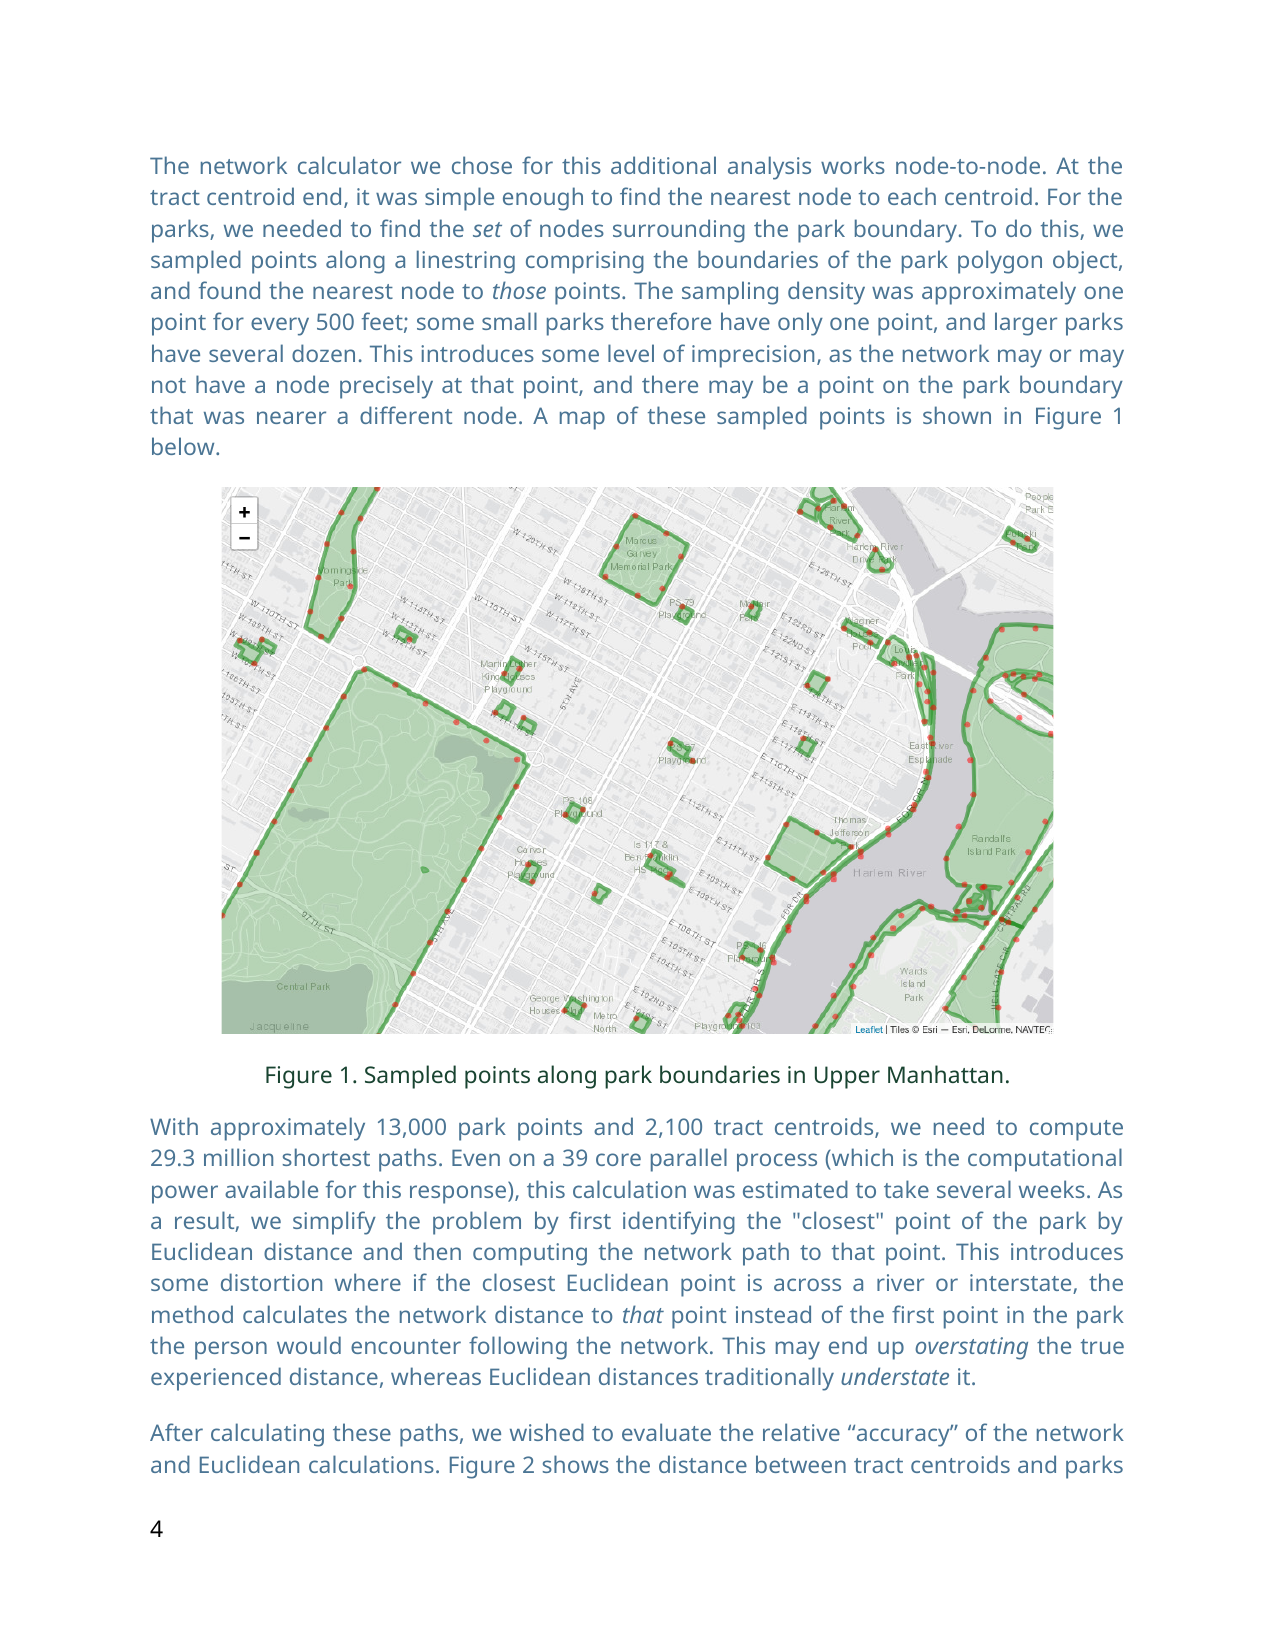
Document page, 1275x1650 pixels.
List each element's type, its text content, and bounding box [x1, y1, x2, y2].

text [150, 1417, 1125, 1480]
text With approximately 13,000 park points and 2,100 tract centroids, we need to compute 29.3 million shortest paths. Even on a 39 core parallel process (which is the computational power available for this response), this calculation was estimated to take several weeks. As a result, we simplify the problem by first identifying the "closest" point of the park by Euclidean distance and then computing the network path to that point. This introduces some distortion where if the closest Euclidean point is across a river or interstate, the method calculates the network distance to that point instead of the first point in the park the person would encounter following the network. This may end up overstating the true experienced distance, whereas Euclidean distances traditionally understate it. [150, 1111, 1125, 1392]
text The network calculator we chose for this additional analysis works node-to-node. At the tract centroid end, it was simple enough to find the nearest node to each centroid. For the parks, we needed to find the set of nodes surrounding the park boundary. To do this, we sampled points along a linestring comprising the boundaries of the park polygon object, and found the nearest node to those points. The sampling density was approximately one point for every 500 feet; some small parks therefore have only one point, and larger parks have several dozen. This introduces some level of imprecision, as the network may or may not have a node precisely at that point, and there may be a point on the park boundary that was nearer a different node. A map of these sampled points is shown in Figure 1 below. [150, 150, 1125, 462]
picture [221, 487, 1054, 1034]
